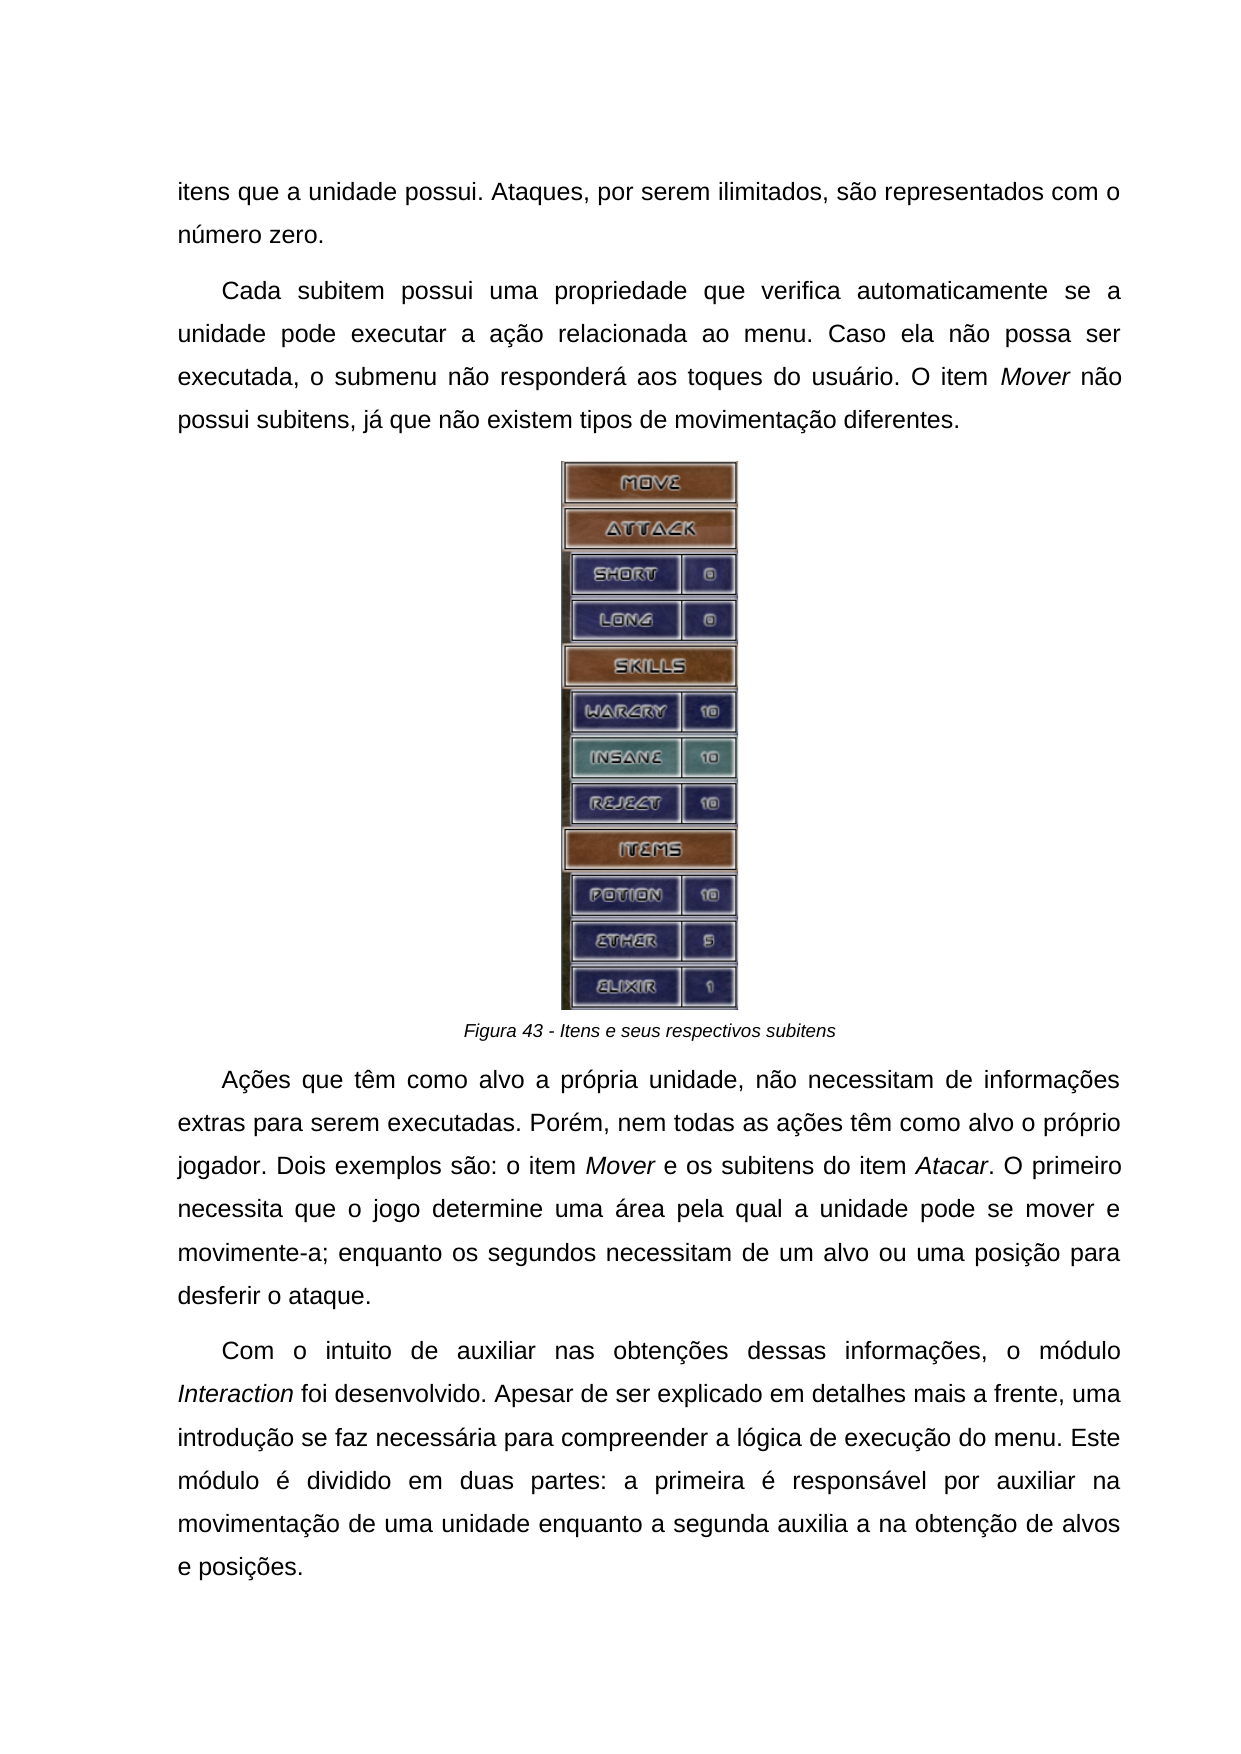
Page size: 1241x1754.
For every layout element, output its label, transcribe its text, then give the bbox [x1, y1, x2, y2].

picture [561, 461, 739, 1010]
text Com o intuito de auxiliar nas obtenções dessas informações, o módulo Interaction foi desenvolvido. Apesar de ser explicado em detalhes mais a frente, uma introdução se faz necessária para compreender a lógica de execução do menu. Este módulo é dividido em duas partes: a primeira é responsável por auxiliar na movimentação de uma unidade enquanto a segunda auxilia a na obtenção de alvos e posições. [177, 1336, 1122, 1581]
text Cada subitem possui uma propriedade que verifica automaticamente se a unidade pode executar a ação relacionada ao menu. Caso ela não possa ser executada, o submenu não responderá aos toques do usuário. O item Mover não possui subitens, já que não existem tipos de movimentação diferentes. [177, 276, 1122, 434]
text Ações que têm como alvo a própria unidade, não necessitam de informações extras para serem executadas. Porém, nem todas as ações têm como alvo o próprio jogador. Dois exemplos são: o item Mover e os subitens do item Atacar. O primeiro necessita que o jogo determine uma área pela qual a unidade pode se mover e movimente-a; enquanto os segundos necessitam de um alvo ou uma posição para desferir o ataque. [177, 1065, 1122, 1309]
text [177, 177, 1122, 249]
